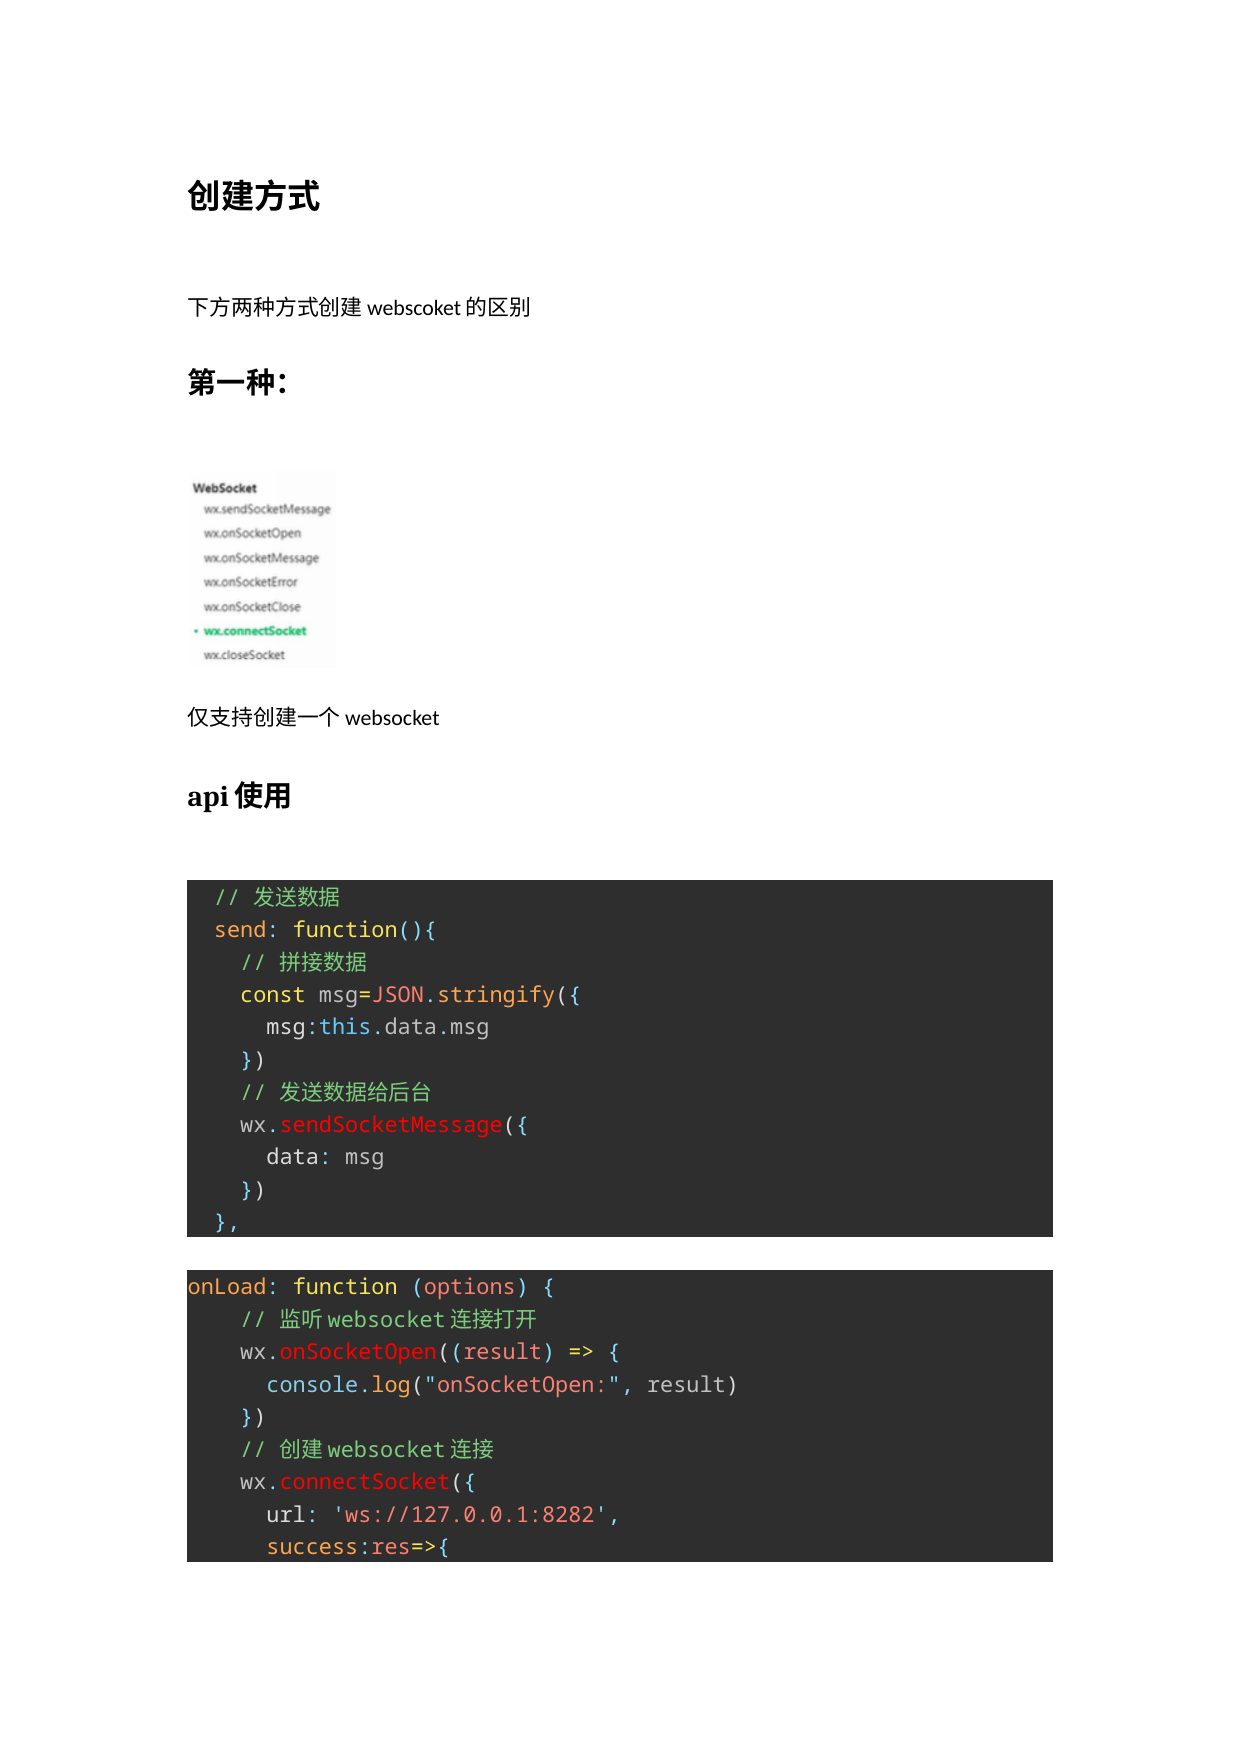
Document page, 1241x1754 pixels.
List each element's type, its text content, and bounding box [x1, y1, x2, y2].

text url: 'ws://127.0.0.1:8282', [187, 1497, 1053, 1530]
text // 创建websocket连接 [187, 1432, 1053, 1465]
subtitle api使用 [187, 761, 1053, 826]
text 下方两种方式创建webscoket的区别 [187, 289, 1053, 322]
text // 发送数据 [187, 880, 1053, 912]
text // 拼接数据 [187, 945, 1053, 977]
text console.log("onSocketOpen:", result) [187, 1367, 1053, 1400]
text wx.onSocketOpen((result) => { [187, 1335, 1053, 1367]
subtitle 第一种： [187, 349, 1053, 414]
text // 发送数据给后台 [187, 1075, 1053, 1107]
text send: function(){ [187, 912, 1053, 945]
subtitle 创建方式 [187, 162, 1053, 227]
text }) [187, 1400, 1053, 1432]
text }) [187, 1042, 1053, 1075]
text wx.sendSocketMessage({ [187, 1107, 1053, 1140]
text msg:this.data.msg [187, 1010, 1053, 1042]
text wx.connectSocket({ [187, 1465, 1053, 1497]
text // 监听websocket连接打开 [187, 1302, 1053, 1335]
text success:res=>{ [187, 1530, 1053, 1562]
picture [187, 471, 337, 668]
text data: msg [187, 1140, 1053, 1172]
text const msg=JSON.stringify({ [187, 977, 1053, 1010]
text }) [187, 1172, 1053, 1205]
text 仅支持创建一个websocket [187, 699, 1053, 732]
text onLoad: function (options) { [187, 1270, 1053, 1302]
text }, [187, 1205, 1053, 1237]
